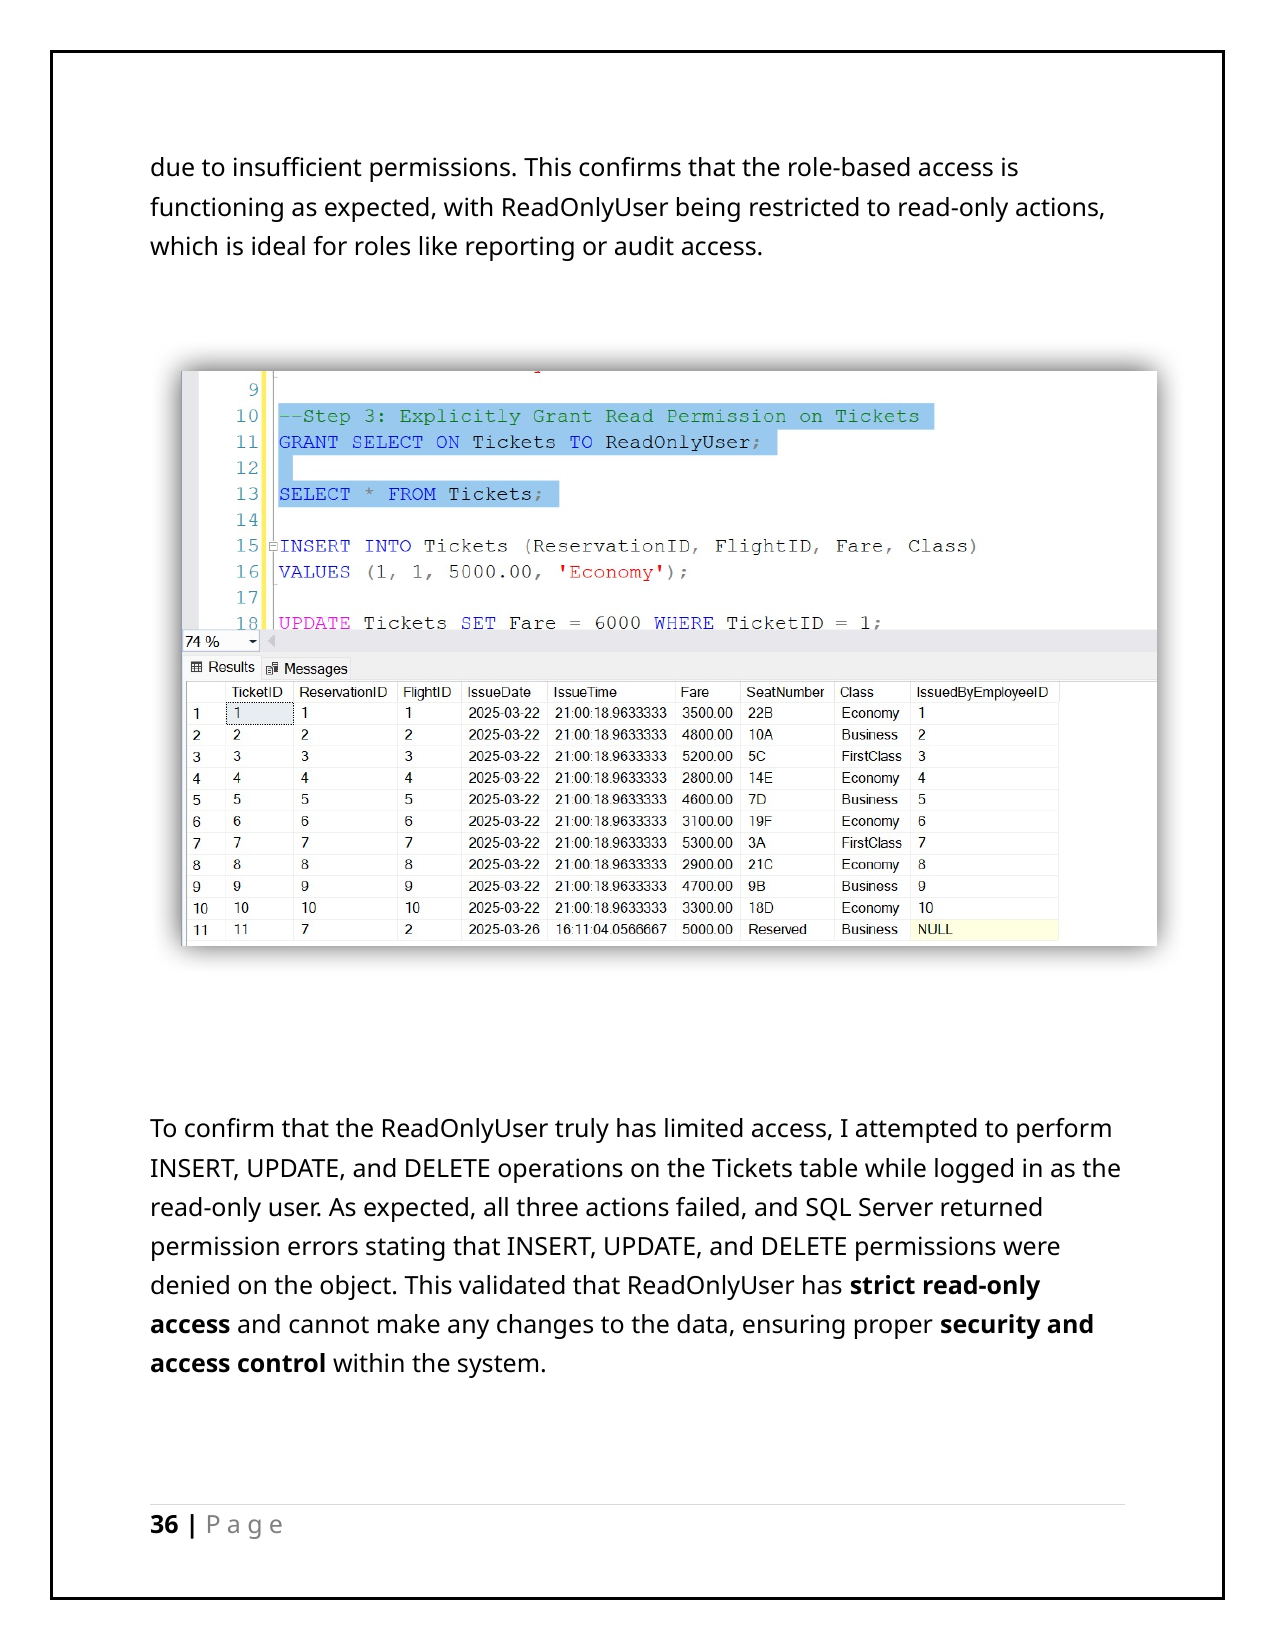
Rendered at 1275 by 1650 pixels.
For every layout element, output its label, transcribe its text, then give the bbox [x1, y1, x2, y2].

text To confirm that the ReadOnlyUser truly has limited access, I attempted to perform INSERT, UPDATE, and DELETE operations on the Tickets table while logged in as the read-only user. As expected, all three actions failed, and SQL Server returned permission errors stating that INSERT, UPDATE, and DELETE permissions were denied on the object. This validated that ReadOnlyUser has strict read-only access and cannot make any changes to the data, ensuring proper security and access control within the system. [150, 1111, 1125, 1380]
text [150, 150, 1125, 262]
picture [181, 371, 1157, 946]
